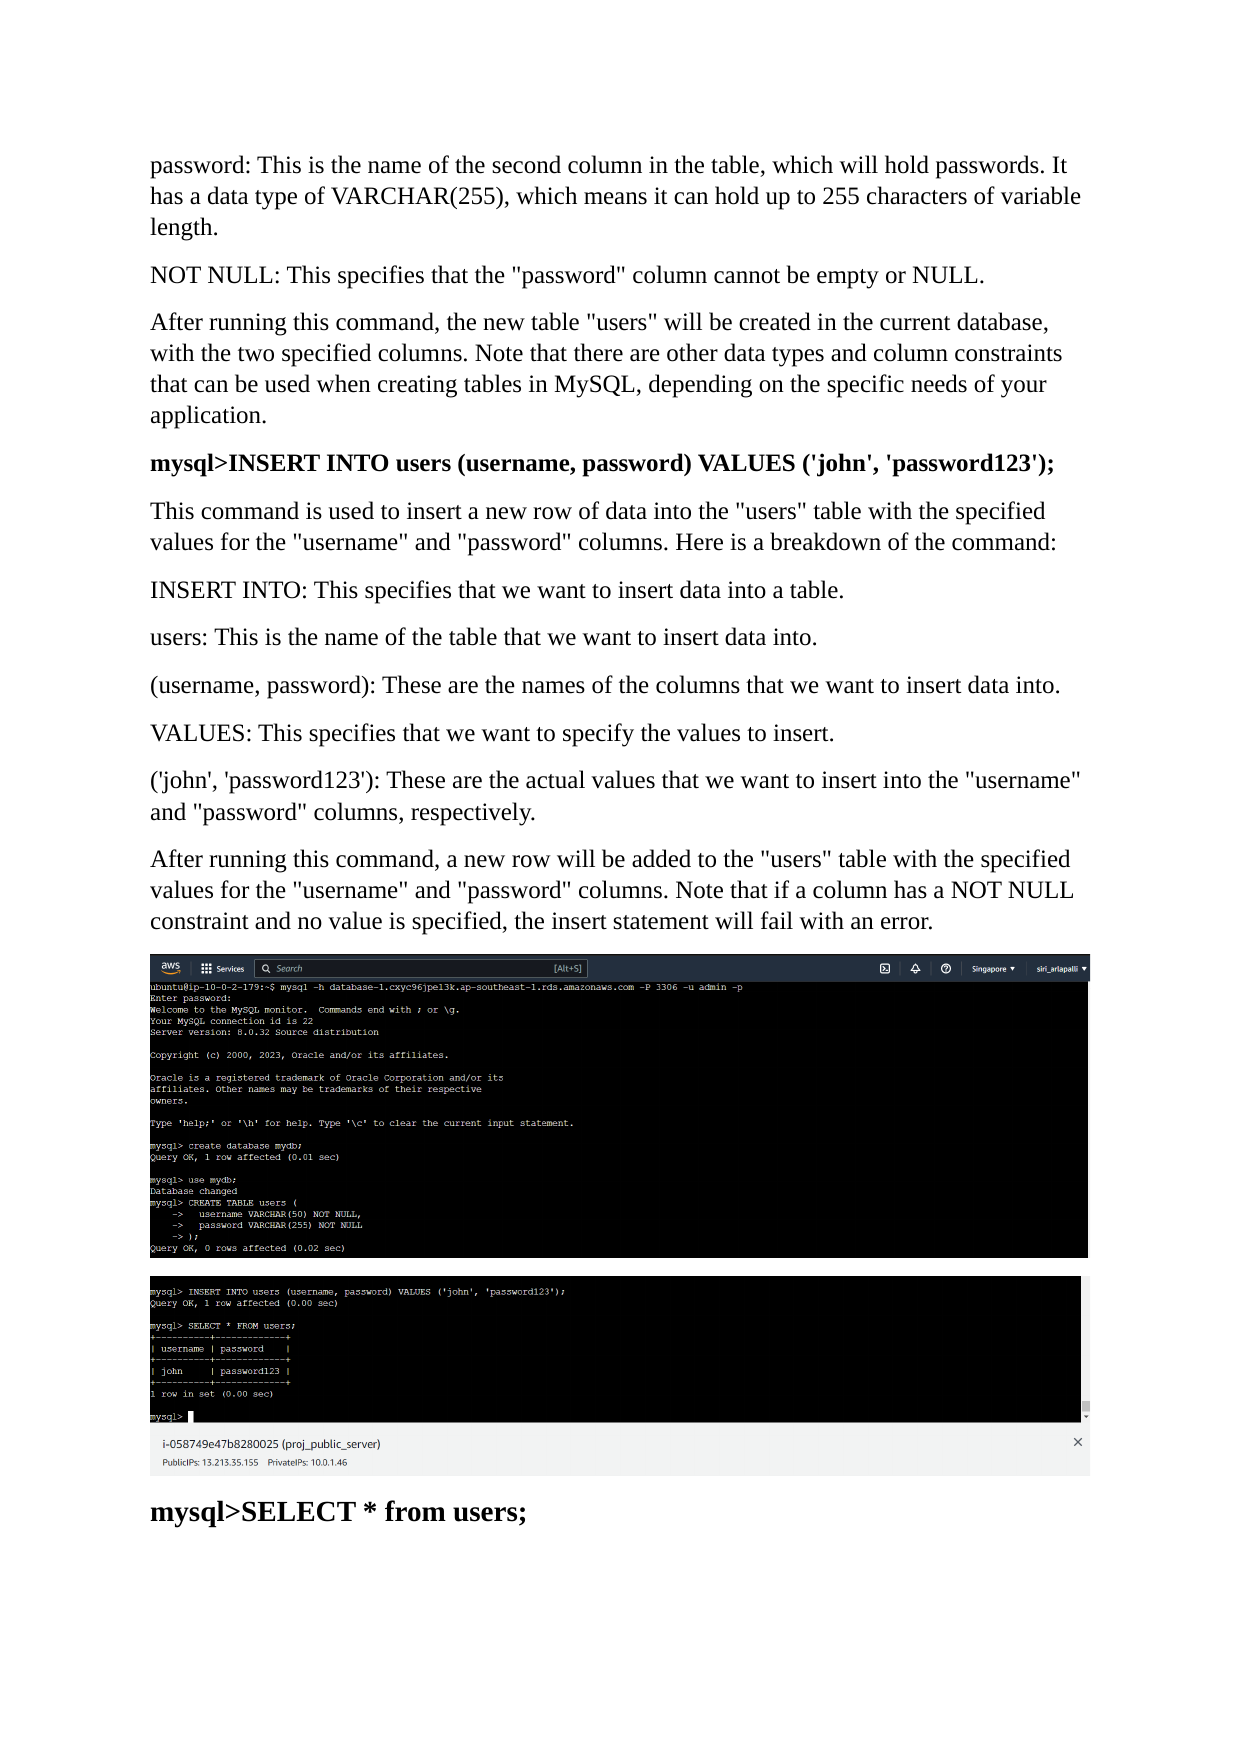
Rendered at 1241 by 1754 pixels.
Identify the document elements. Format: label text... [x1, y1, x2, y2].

picture [150, 954, 1091, 1258]
text INSERT INTO: This specifies that we want to insert data into a table. [150, 575, 1090, 603]
text This command is used to insert a new row of data into the "users" table with the specified values for the "username" and "password" columns. Here is a breakdown of the command: [150, 496, 1090, 556]
text After running this command, a new row will be added to the "users" table with the specified values for the "username" and "password" columns. Note that if a column has a NOT NULL constraint and no value is specified, the insert statement will fail with an error. [150, 844, 1090, 935]
text users: This is the name of the table that we want to insert data into. [150, 622, 1090, 651]
text (username, password): These are the names of the columns that we want to insert data into. [150, 670, 1090, 699]
text After running this command, the new table "users" will be created in the current database, with the two specified columns. Note that there are other data types and column constraints that can be used when creating tables in MySQL, depending on the specific needs of your application. [150, 307, 1090, 429]
text password: This is the name of the second column in the table, which will hold passwords. It has a data type of VARCHAR(255), which means it can hold up to 255 characters of variable length. [150, 150, 1090, 241]
text mysql>SELECT * from users; [150, 1494, 1090, 1528]
text NOT NULL: This specifies that the "password" column cannot be empty or NULL. [150, 260, 1090, 288]
picture [150, 1276, 1091, 1476]
text mysql>INSERT INTO users (username, password) VALUES ('john', 'password123'); [150, 448, 1090, 477]
text VALUES: This specifies that we want to specify the values to insert. [150, 718, 1090, 747]
text ('john', 'password123'): These are the actual values that we want to insert into the "username" and "password" columns, respectively. [150, 766, 1090, 825]
